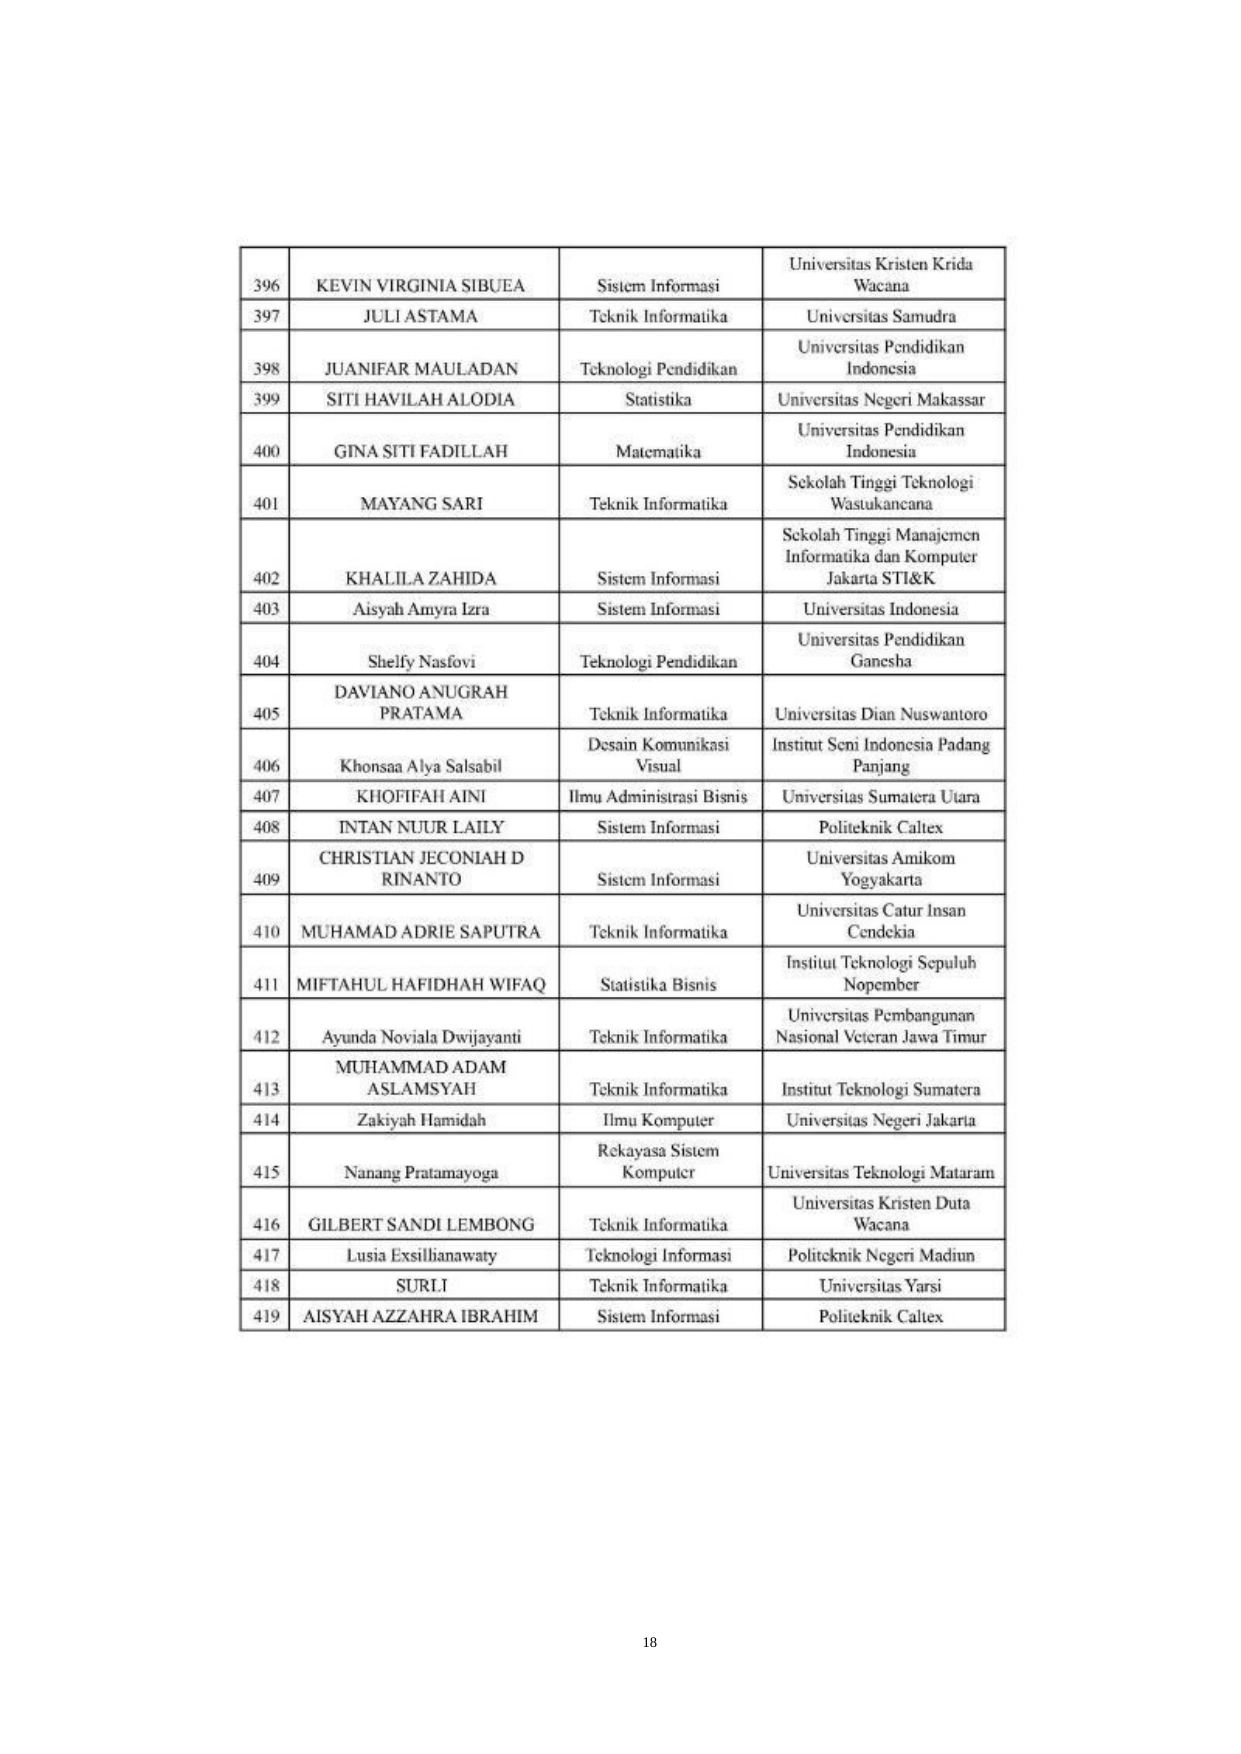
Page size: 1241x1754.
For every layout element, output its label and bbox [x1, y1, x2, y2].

picture [236, 236, 1018, 1338]
